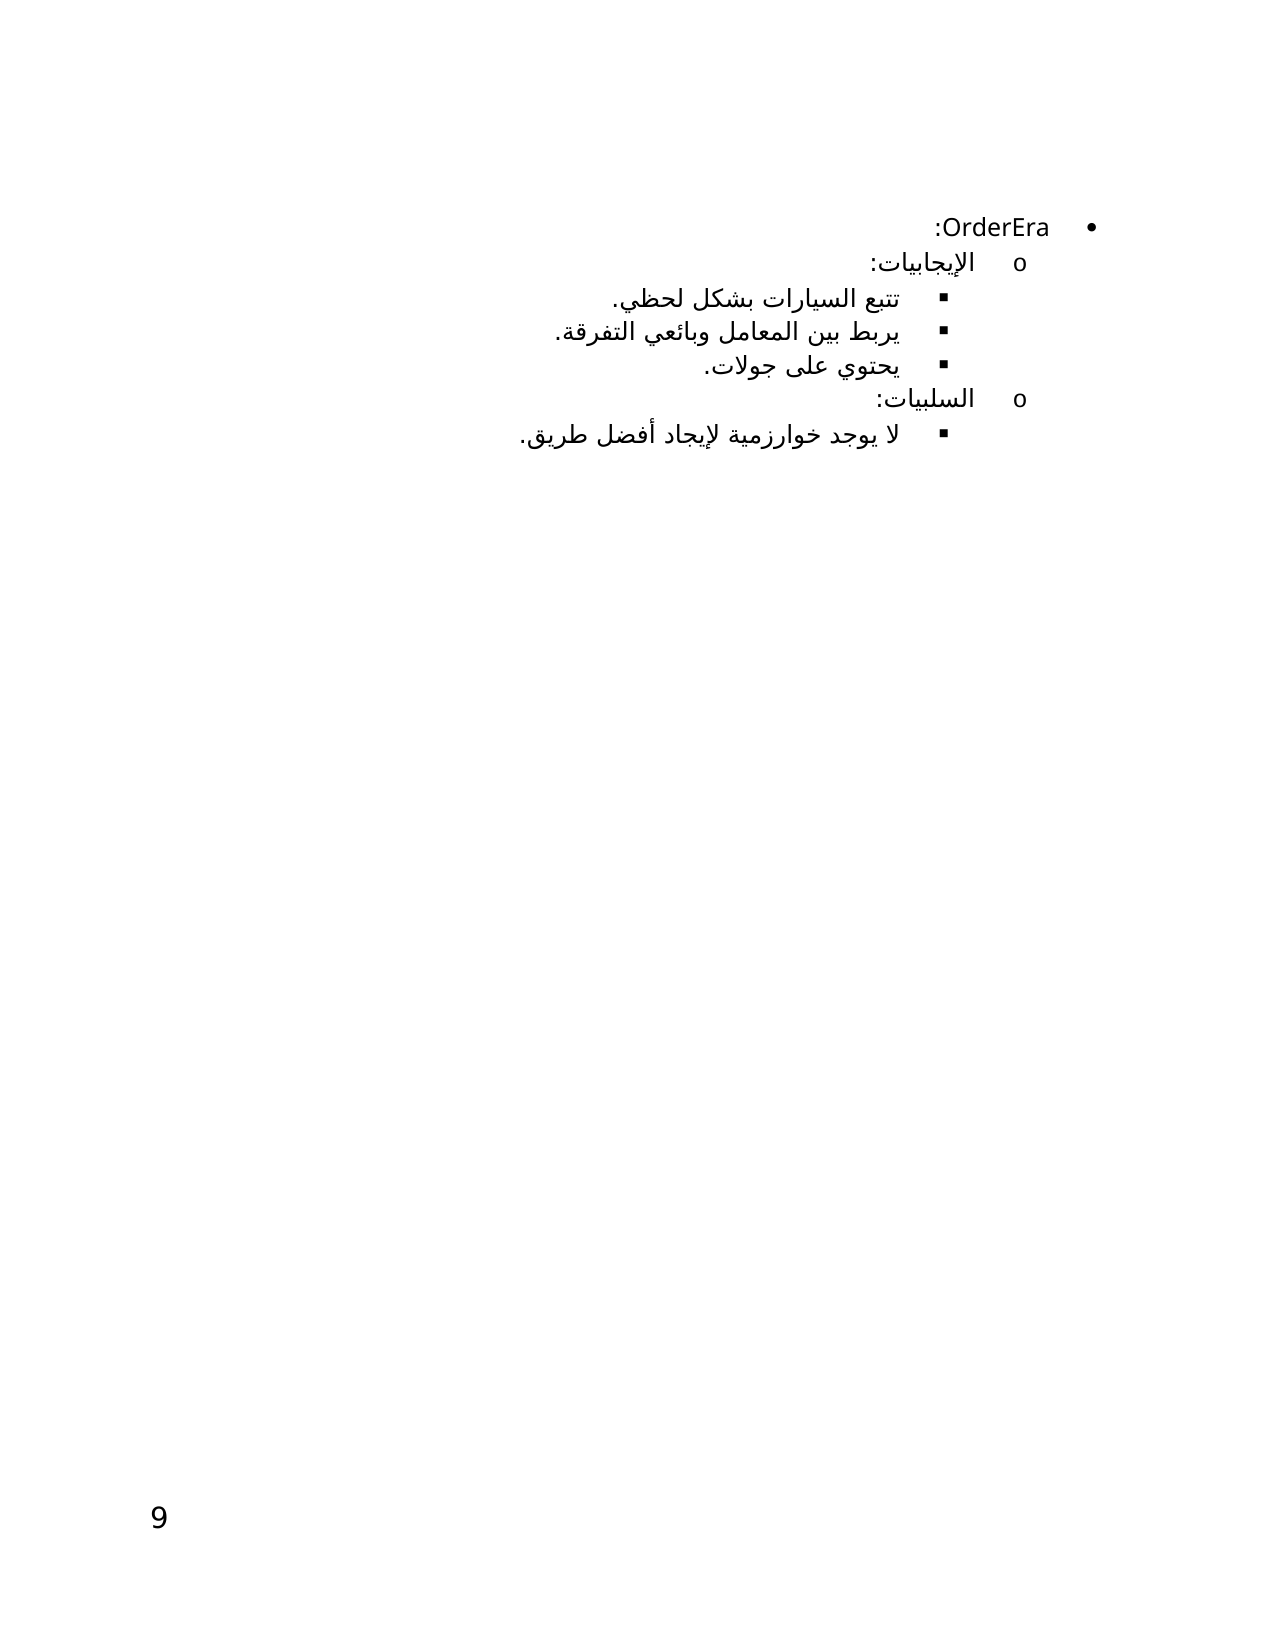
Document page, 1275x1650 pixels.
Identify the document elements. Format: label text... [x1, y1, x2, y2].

list OrderEra: [150, 209, 1087, 243]
list السلبيات: [150, 384, 1012, 415]
list يحتوي على جولات. [150, 351, 937, 380]
list يربط بين المعامل وبائعي التفرقة. [150, 317, 937, 347]
list لا يوجد خوارزمية لإيجاد أفضل طريق. [150, 420, 937, 449]
list تتبع السيارات بشكل لحظي. [150, 284, 937, 313]
list الإيجابيات: [150, 249, 1012, 279]
